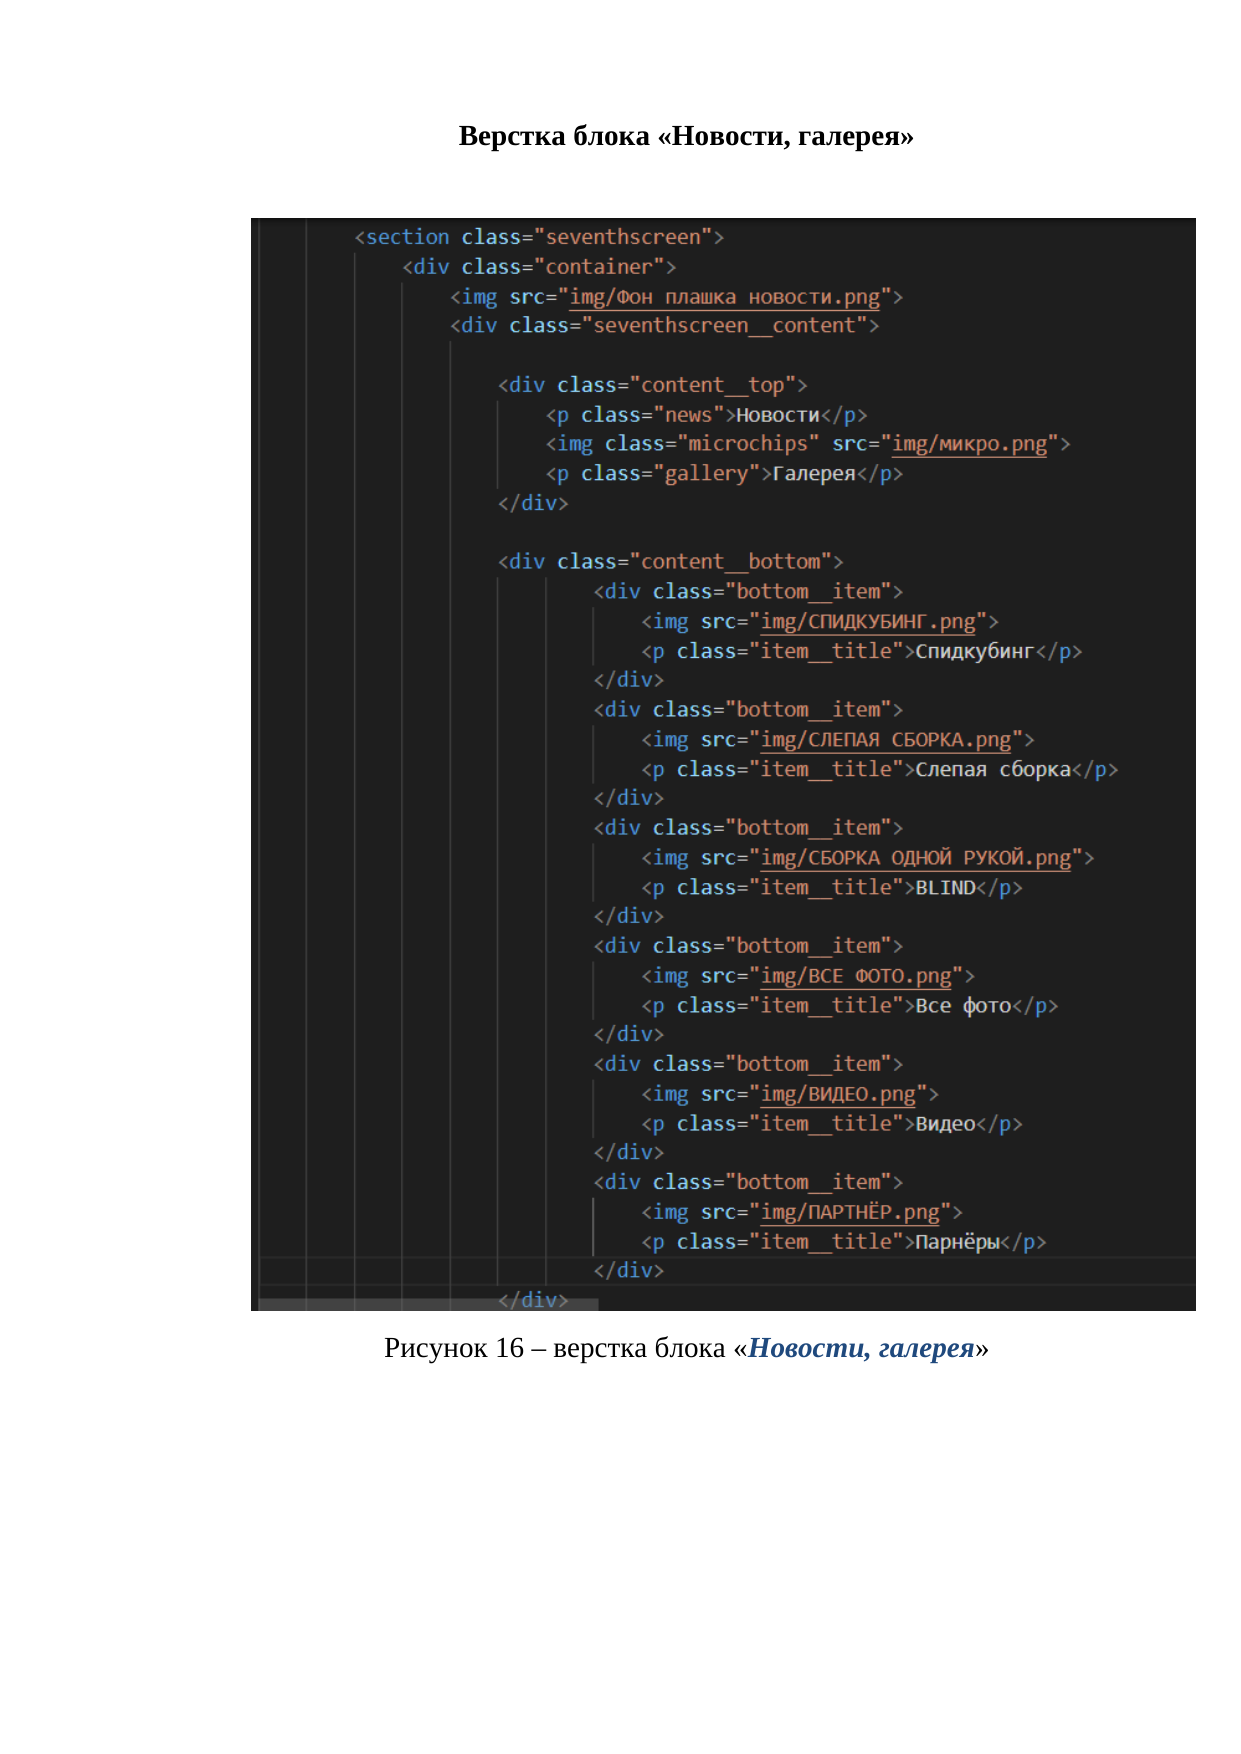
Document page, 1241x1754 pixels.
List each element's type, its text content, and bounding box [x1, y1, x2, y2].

list Верстка блока «Новости, галерея» [177, 118, 1122, 152]
text Рисунок 16 – верстка блока «Новости, галерея» [177, 1330, 1122, 1364]
picture [251, 218, 1196, 1311]
